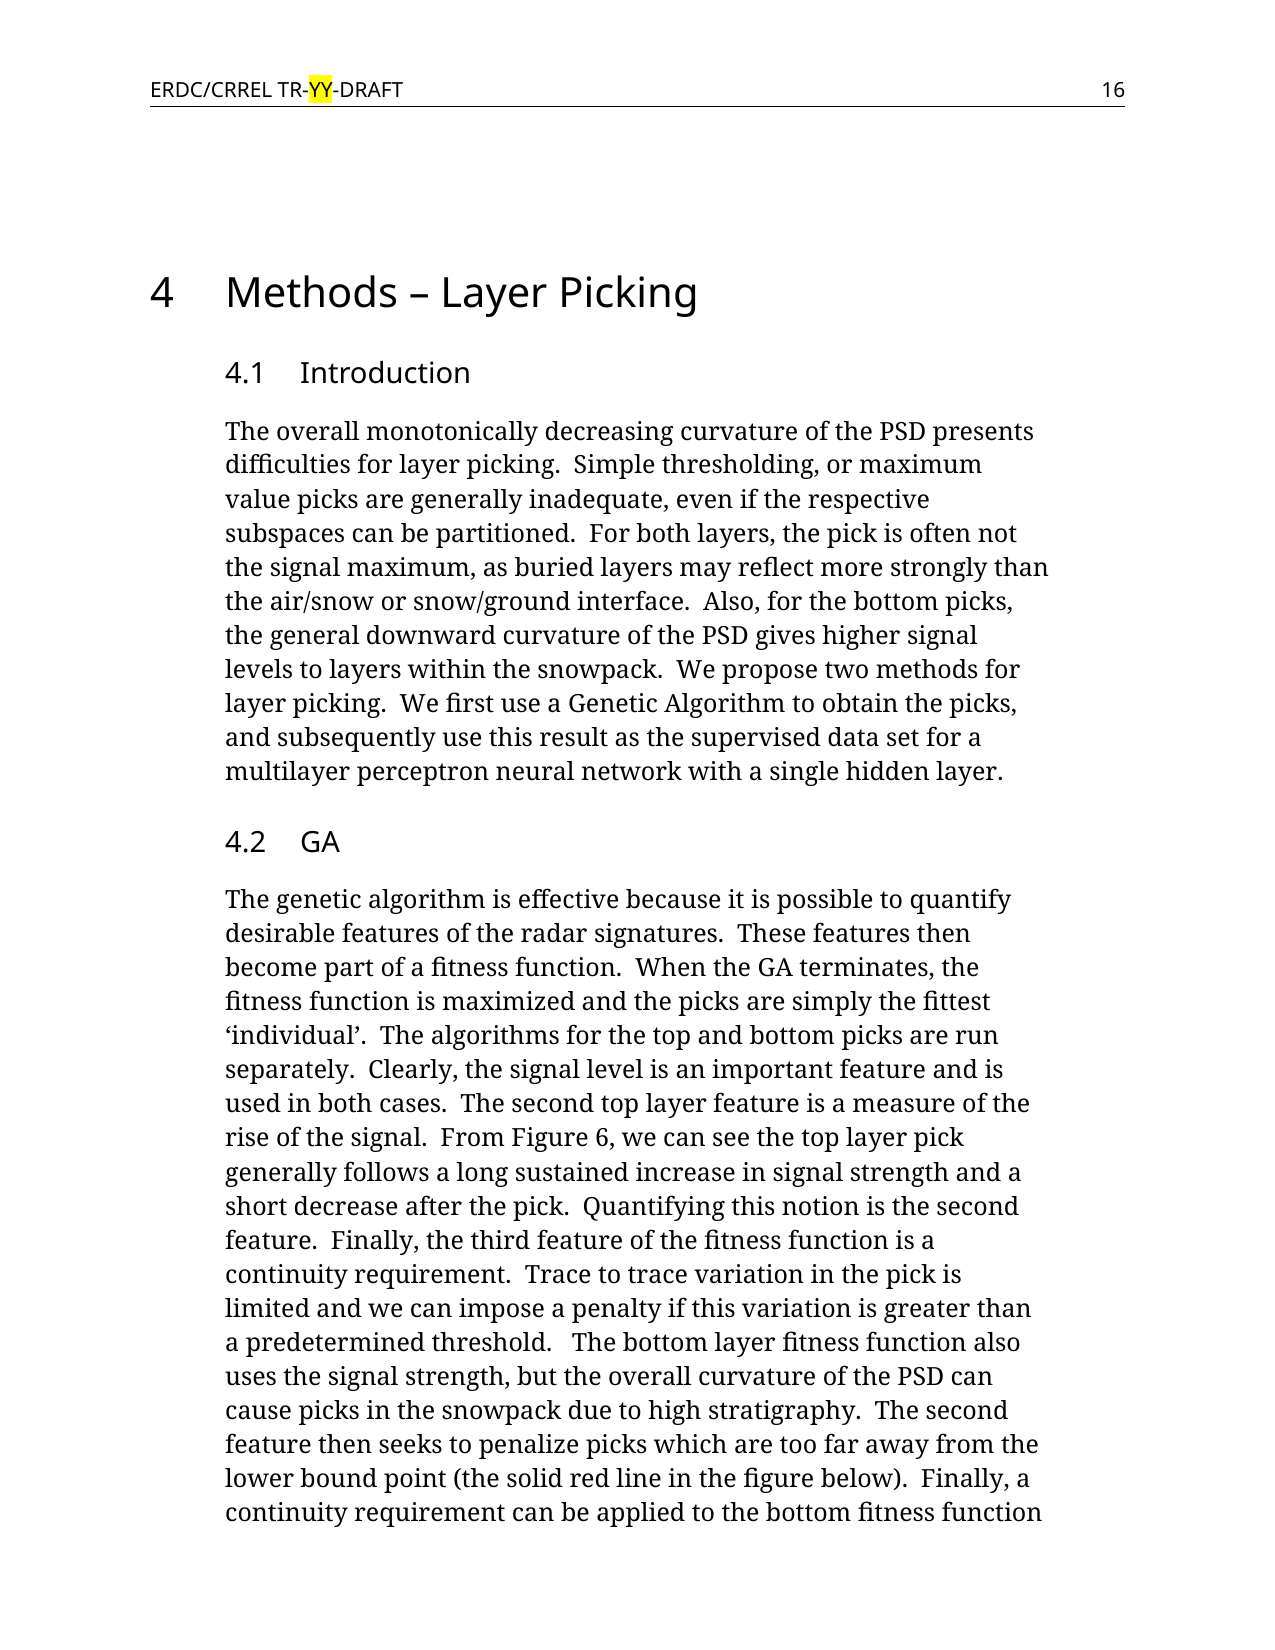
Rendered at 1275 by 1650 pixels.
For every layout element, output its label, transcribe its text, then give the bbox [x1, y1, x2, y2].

subtitle Introduction [225, 353, 1050, 392]
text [225, 882, 1050, 1529]
text The overall monotonically decreasing curvature of the PSD presents difficulties for layer picking. Simple thresholding, or maximum value picks are generally inadequate, even if the respective subspaces can be partitioned. For both layers, the pick is often not the signal maximum, as buried layers may reflect more strongly than the air/snow or snow/ground interface. Also, for the bottom picks, the general downward curvature of the PSD gives higher signal levels to layers within the snowpack. We propose two methods for layer picking. We first use a Genetic Algorithm to obtain the picks, and subsequently use this result as the supervised data set for a multilayer perceptron neural network with a single hidden layer. [225, 413, 1050, 788]
subtitle Methods – Layer Picking [150, 262, 1050, 319]
subtitle GA [225, 821, 1050, 861]
